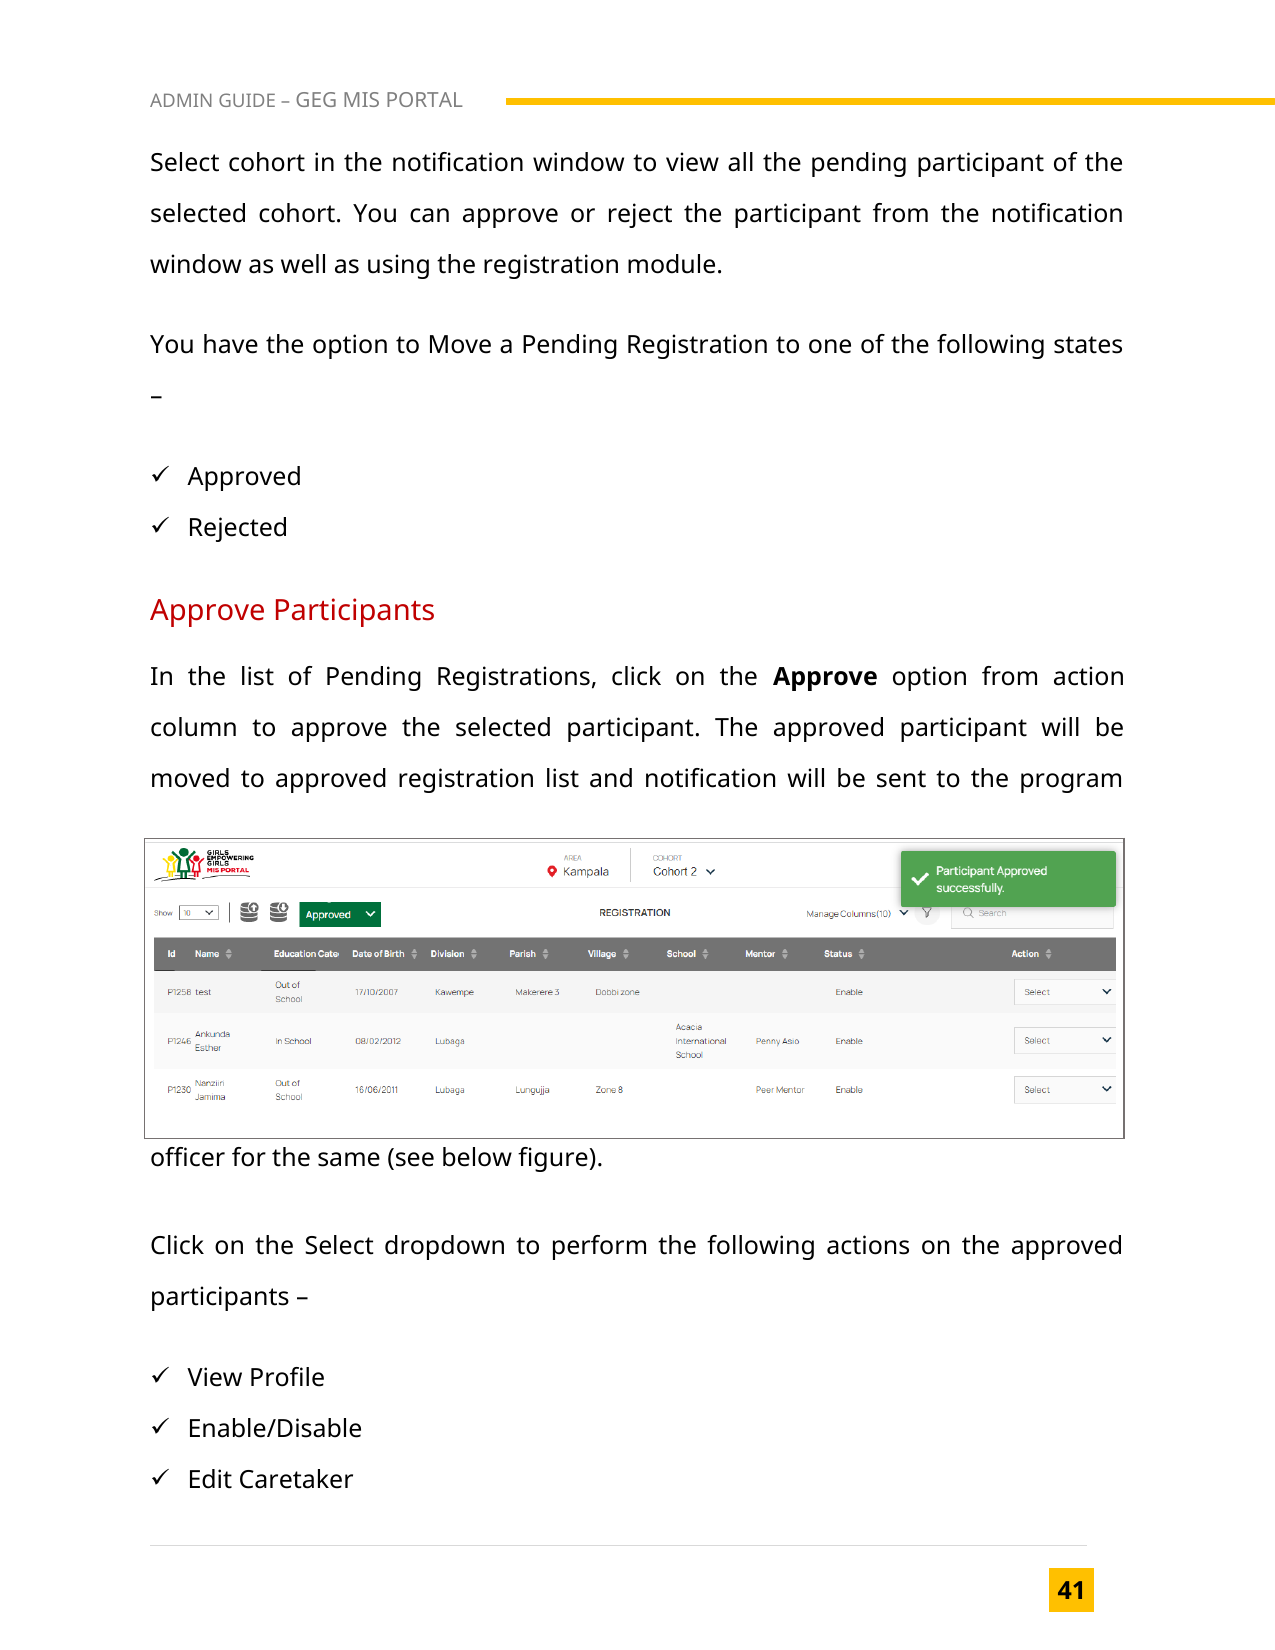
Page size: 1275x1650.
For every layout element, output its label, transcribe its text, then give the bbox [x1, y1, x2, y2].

text In the list of Pending Registrations, click on the Approve option from action column to approve the selected participant. The approved participant will be moved to approved registration list and notification will be sent to the program officer for the same (see below figure). [150, 1139, 1125, 1173]
text You have the option to Move a Pending Registration to one of the following states – [150, 327, 1125, 412]
list Rejected [150, 509, 1125, 543]
list Approved [150, 458, 1125, 492]
text Select cohort in the notification window to view all the pending participant of the selected cohort. You can approve or reject the participant from the notification window as well as using the registration module. [150, 145, 1125, 281]
list Edit Caretaker [150, 1461, 1125, 1495]
list View Profile [150, 1359, 1125, 1393]
picture [145, 839, 1123, 1138]
subtitle Approve Participants [150, 589, 1066, 629]
list Enable/Disable [150, 1410, 1125, 1444]
text Click on the Select dropdown to perform the following actions on the approved participants – [150, 1228, 1125, 1313]
text In the list of Pending Registrations, click on the Approve option from action column to approve the selected participant. The approved participant will be moved to approved registration list and notification will be sent to the program officer for the same (see below figure). [150, 658, 1125, 838]
